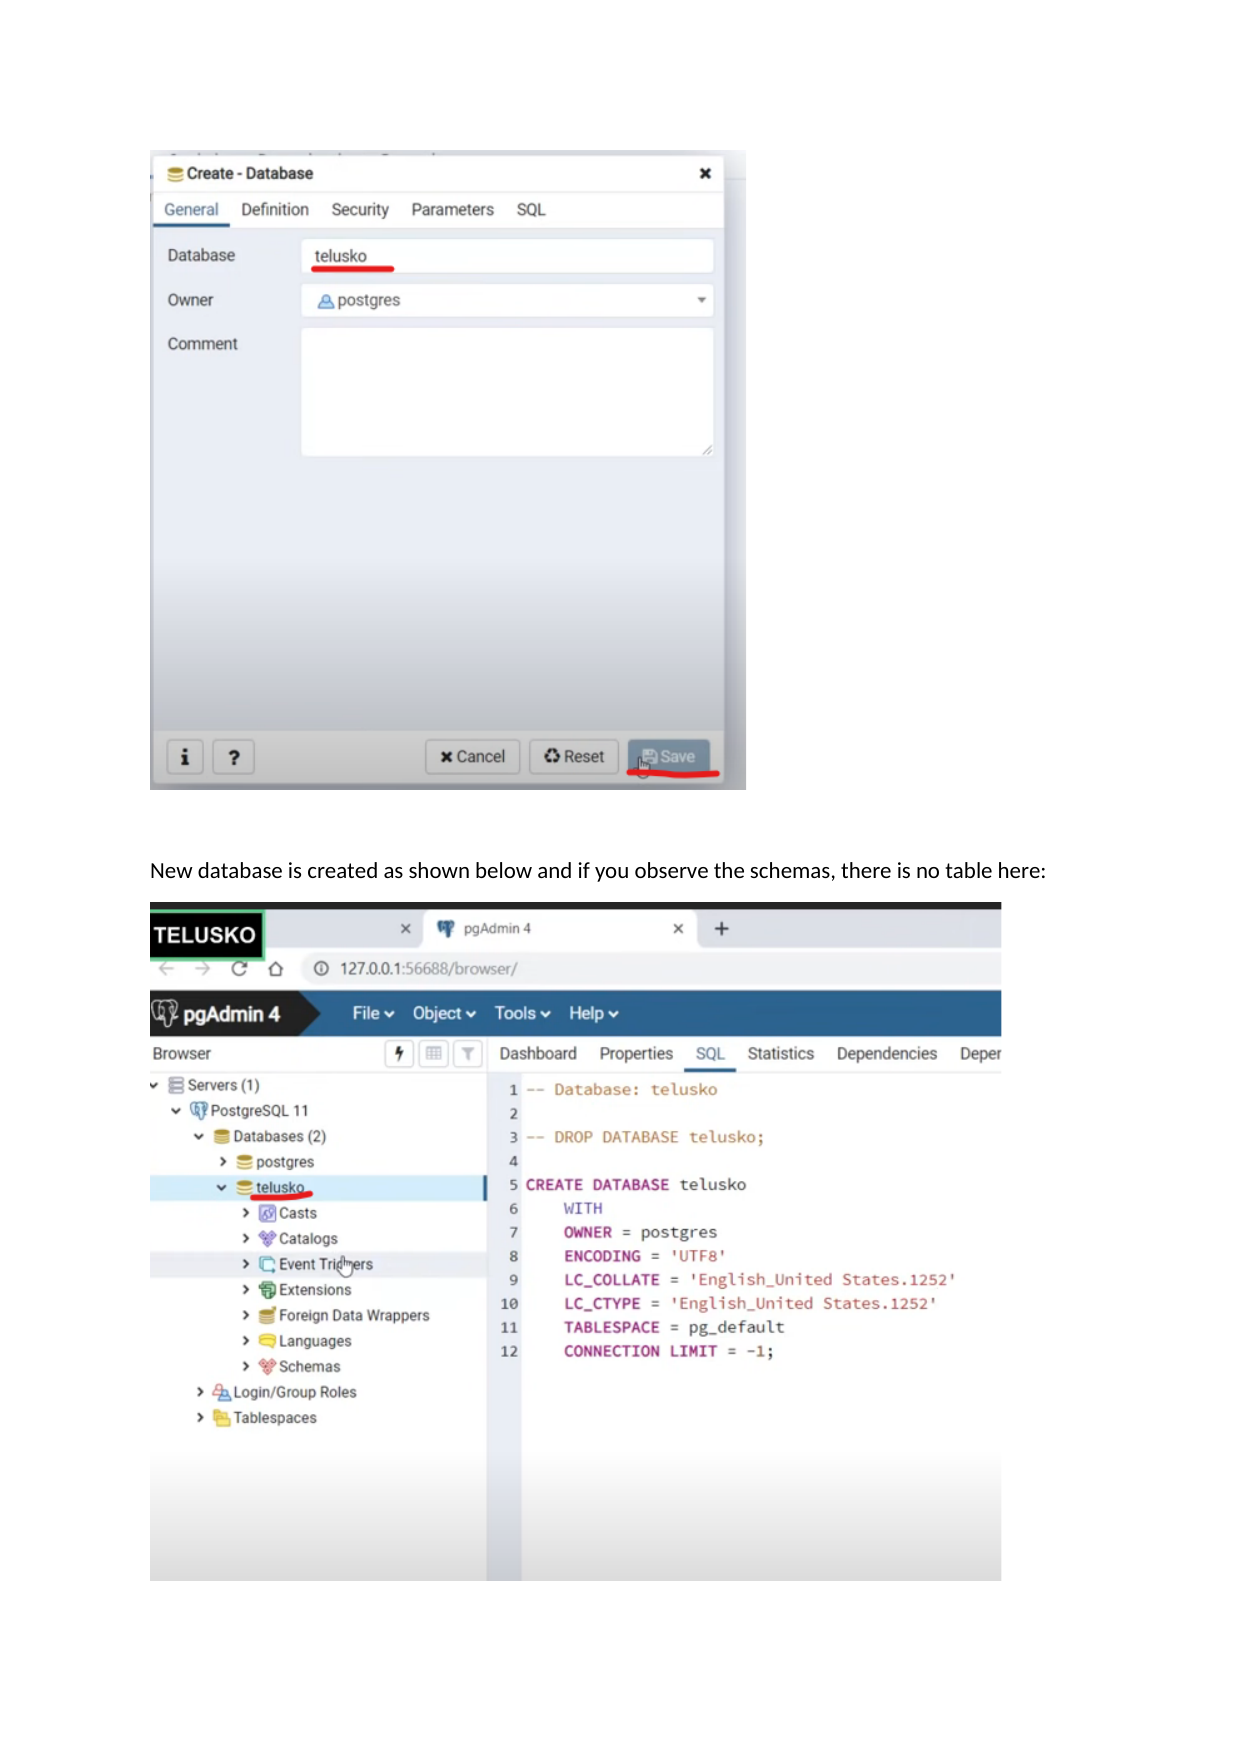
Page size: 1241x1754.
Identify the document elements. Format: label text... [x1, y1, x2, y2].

text New database is created as shown below and if you observe the schemas, there is no table here: [150, 856, 1090, 884]
picture [150, 902, 1002, 1581]
picture [150, 150, 747, 790]
